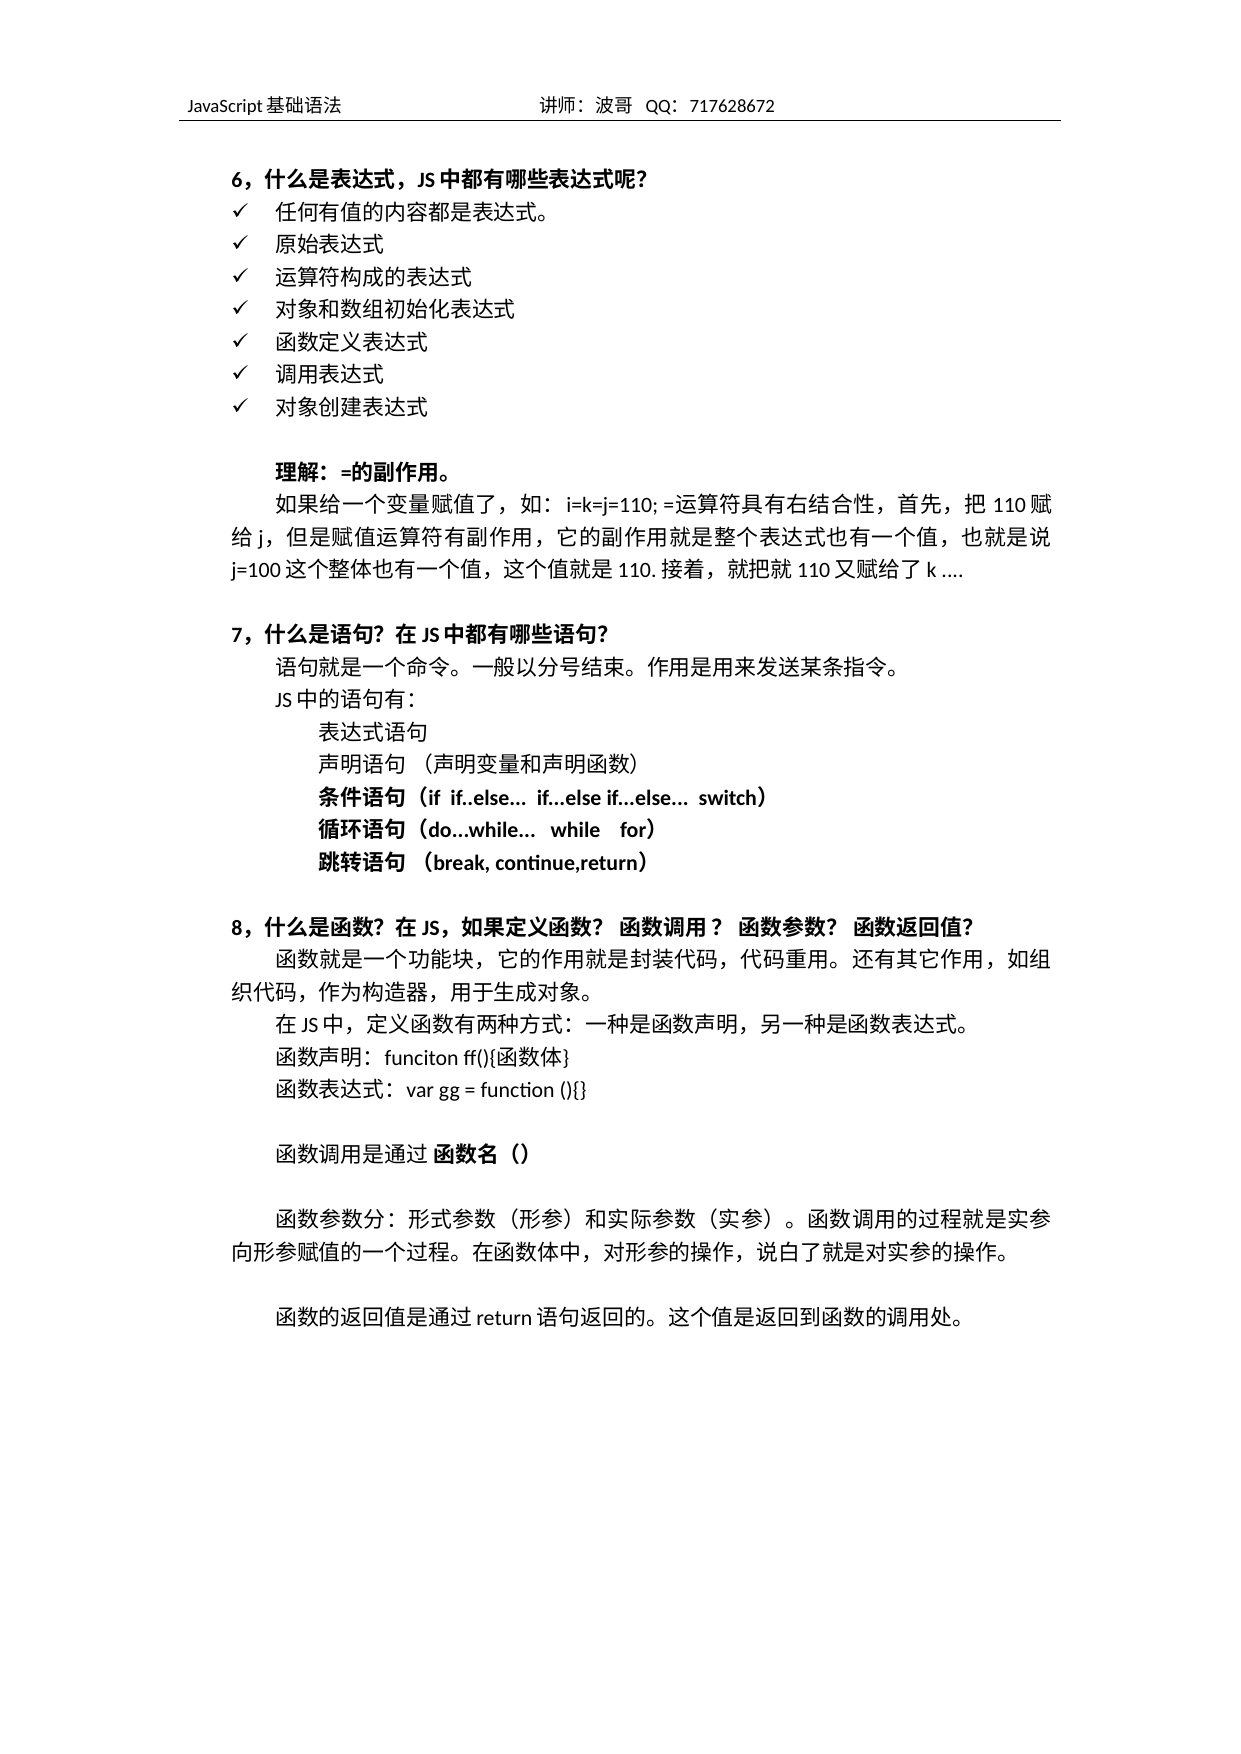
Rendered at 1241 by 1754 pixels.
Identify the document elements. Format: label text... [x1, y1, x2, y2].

list 对象创建表达式 [231, 389, 1053, 422]
list 如果给一个变量赋值了，如：i=k=j=110; =运算符具有右结合性，首先，把110赋给j，但是赋值运算符有副作用，它的副作用就是整个表达式也有一个值，也就是说j=100这个整体也有一个值，这个值就是110. 接着，就把就110又赋给了k .... [231, 487, 1053, 584]
list 函数的返回值是通过return语句返回的。这个值是返回到函数的调用处。 [231, 1299, 1053, 1332]
list 声明语句 （声明变量和声明函数） [275, 747, 1053, 779]
list 函数参数分：形式参数（形参）和实际参数（实参）。函数调用的过程就是实参向形参赋值的一个过程。在函数体中，对形参的操作，说白了就是对实参的操作。 [231, 1202, 1053, 1267]
list 循环语句（do...while... while for） [275, 812, 1053, 844]
list 任何有值的内容都是表达式。 [231, 194, 1053, 227]
list 理解：=的副作用。 [231, 454, 1053, 487]
list 调用表达式 [231, 357, 1053, 389]
list 对象和数组初始化表达式 [231, 292, 1053, 324]
list 函数表达式：var gg = function (){} [231, 1072, 1053, 1104]
list 语句就是一个命令。一般以分号结束。作用是用来发送某条指令。 [231, 649, 1053, 682]
list 7，什么是语句？在JS中都有哪些语句？ [187, 617, 1053, 649]
list 函数就是一个功能块，它的作用就是封装代码，代码重用。还有其它作用，如组织代码，作为构造器，用于生成对象。 [231, 942, 1053, 1007]
list 跳转语句 （break, continue,return） [275, 844, 1053, 877]
list 6，什么是表达式，JS中都有哪些表达式呢？ [187, 162, 1053, 194]
list 8，什么是函数？在JS，如果定义函数？ 函数调用 ？ 函数参数？ 函数返回值？ [187, 909, 1053, 942]
list 条件语句（if if..else... if...else if...else... switch） [275, 779, 1053, 812]
list JS中的语句有： [231, 682, 1053, 714]
list 函数调用是通过 函数名（） [231, 1137, 1053, 1169]
list 函数定义表达式 [231, 324, 1053, 357]
list 在JS中，定义函数有两种方式：一种是函数声明，另一种是函数表达式。 [231, 1007, 1053, 1039]
list 表达式语句 [275, 714, 1053, 747]
list 原始表达式 [231, 227, 1053, 259]
list 函数声明：funciton ff(){函数体} [231, 1039, 1053, 1072]
list 运算符构成的表达式 [231, 259, 1053, 292]
